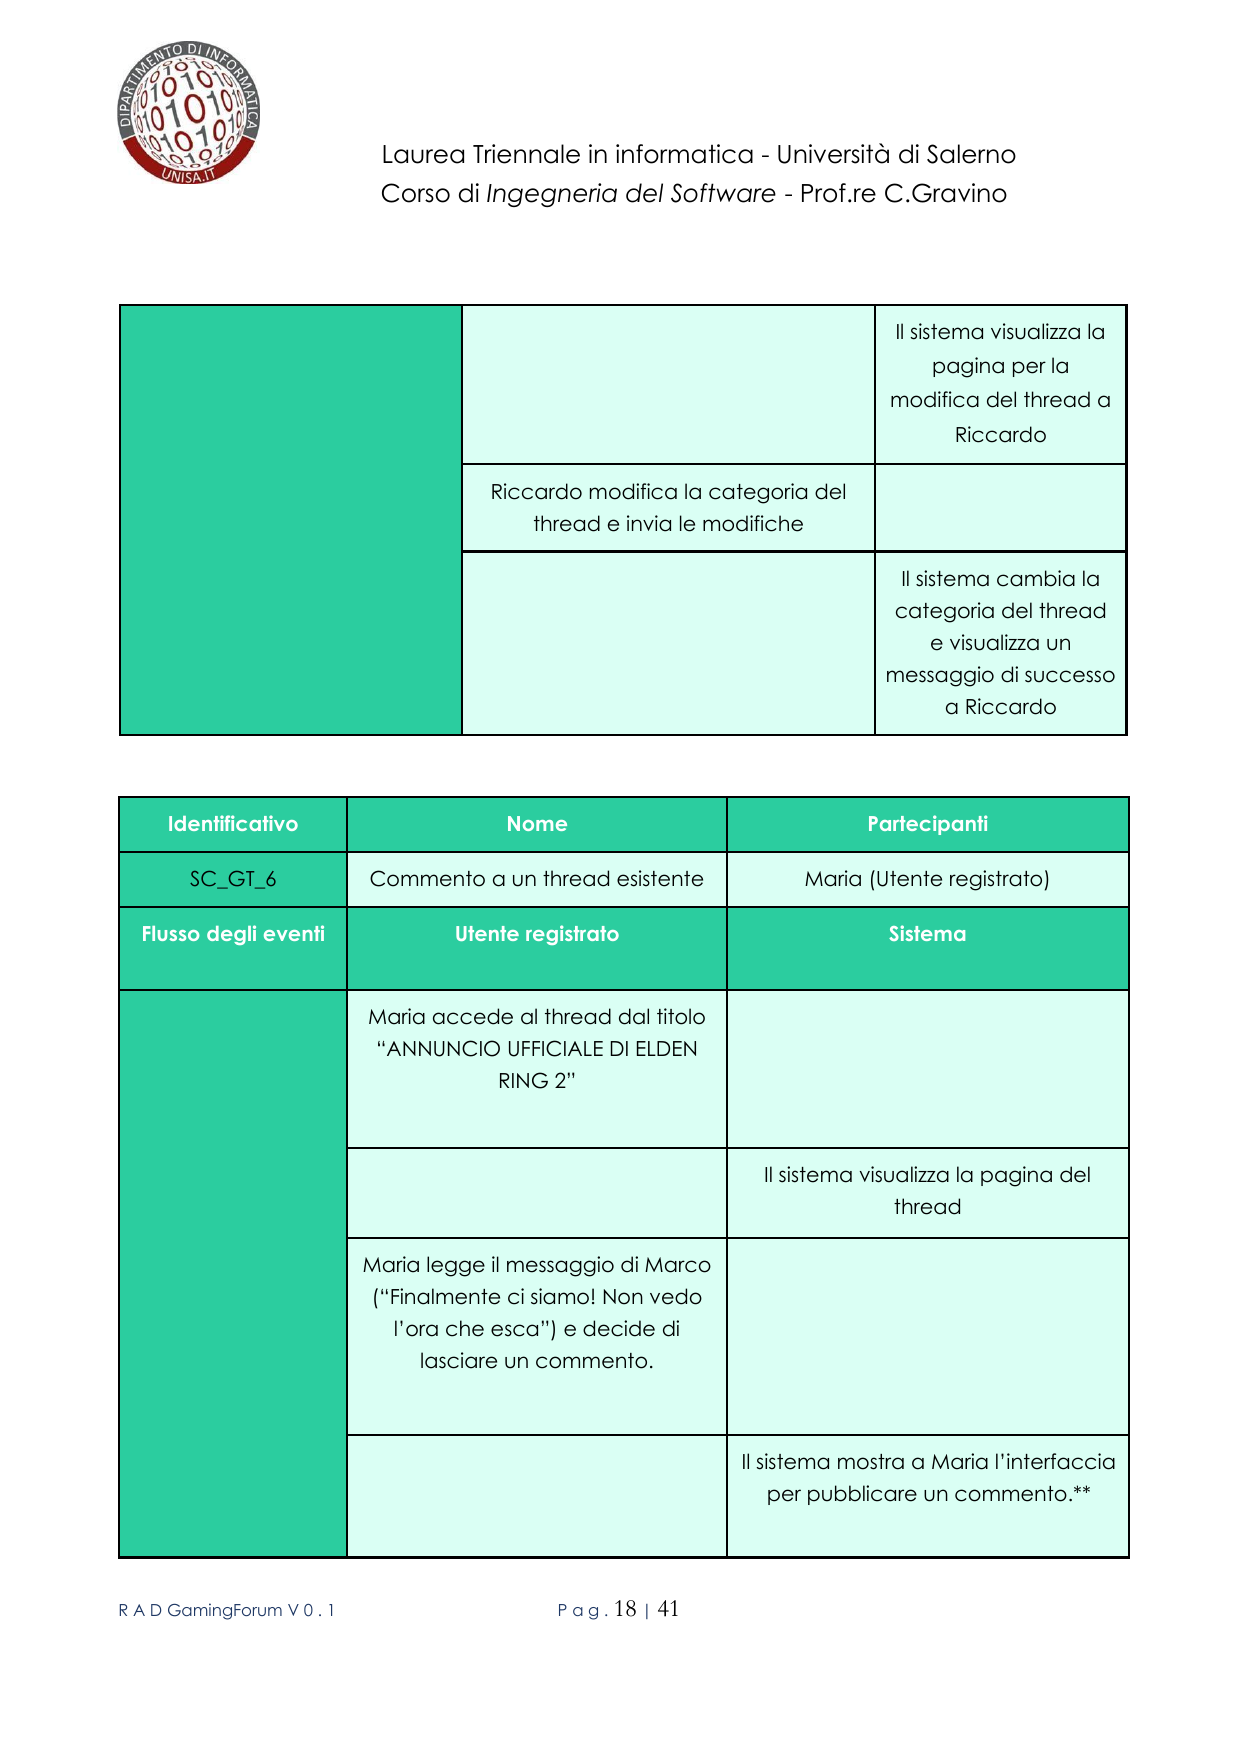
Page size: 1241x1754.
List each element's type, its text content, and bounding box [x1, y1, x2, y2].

table_cell Il sistema visualizza la pagina del thread [728, 1149, 1128, 1237]
picture [117, 41, 260, 184]
table_cell Utente registrato [348, 908, 726, 989]
table_cell [348, 1436, 726, 1556]
table_cell Il sistema cambia la categoria del thread e visualizza un messaggio di successo a Riccardo [876, 553, 1125, 734]
table_cell [463, 306, 874, 463]
table_cell Maria legge il messaggio di Marco (“Finalmente ci siamo! Non vedo l’ora che esca”) e decide di lasciare un commento. [348, 1239, 726, 1434]
table_cell Sistema [728, 908, 1128, 989]
table_cell [120, 991, 346, 1556]
table_cell Maria (Utente registrato) [728, 853, 1128, 906]
table_cell Riccardo modifica la categoria del thread e invia le modifiche [463, 465, 874, 550]
table_cell [463, 553, 874, 734]
table_cell Il sistema visualizza la pagina per la modifica del thread a Riccardo [876, 306, 1125, 463]
table_cell [121, 306, 461, 734]
table_cell [876, 465, 1125, 550]
table_cell [348, 1149, 726, 1237]
table_cell Commento a un thread esistente [348, 853, 726, 906]
table_header Nome [348, 798, 726, 851]
table_header Identificativo [120, 798, 346, 851]
table_cell SC_GT_6 [120, 853, 346, 906]
table_cell [728, 1239, 1128, 1434]
table_cell [728, 991, 1128, 1147]
table_cell Flusso degli eventi [120, 908, 346, 989]
table_cell Il sistema mostra a Maria l’interfaccia per pubblicare un commento.** [728, 1436, 1128, 1556]
table_header Partecipanti [728, 798, 1128, 851]
table_cell Maria accede al thread dal titolo “ANNUNCIO UFFICIALE DI ELDEN RING 2” [348, 991, 726, 1147]
